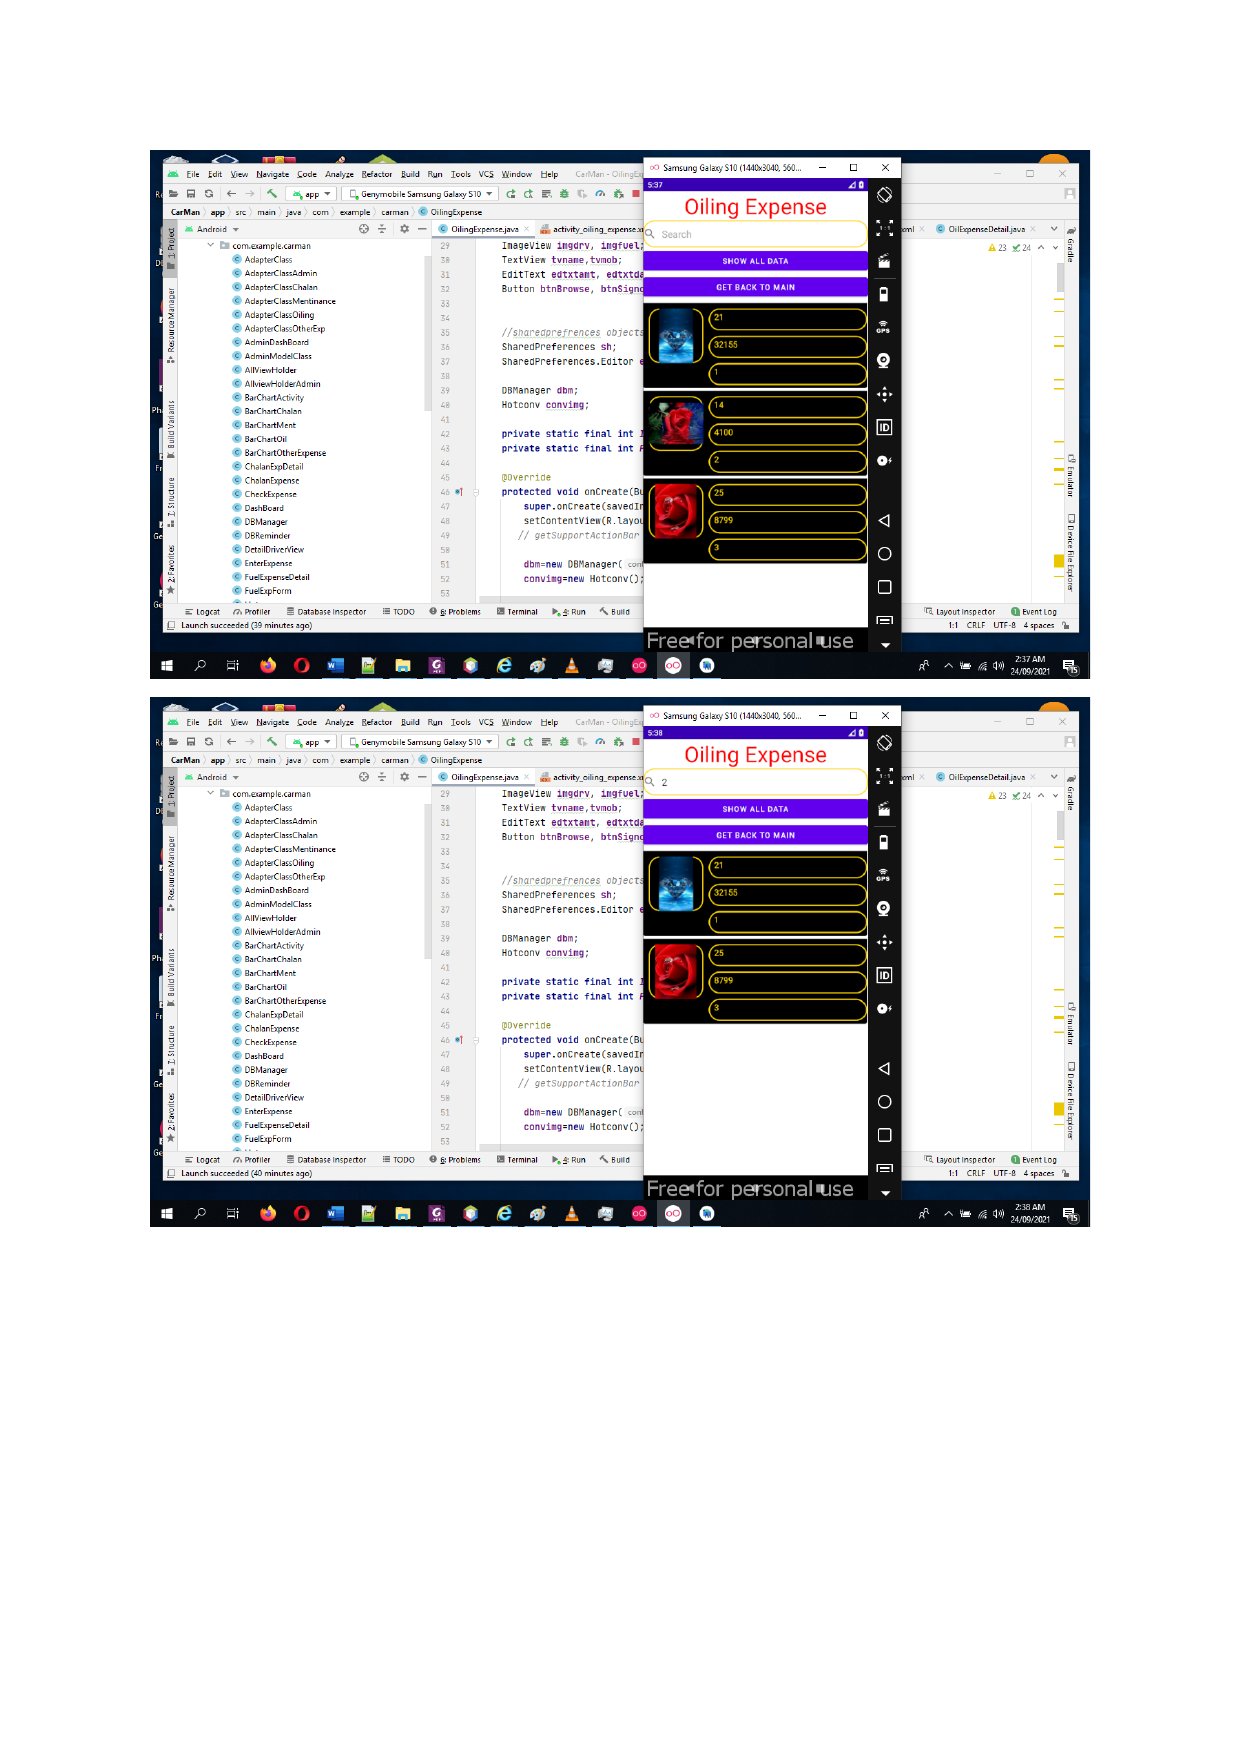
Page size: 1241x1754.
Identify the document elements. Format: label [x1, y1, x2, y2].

picture [150, 697, 1091, 1227]
picture [150, 150, 1091, 679]
